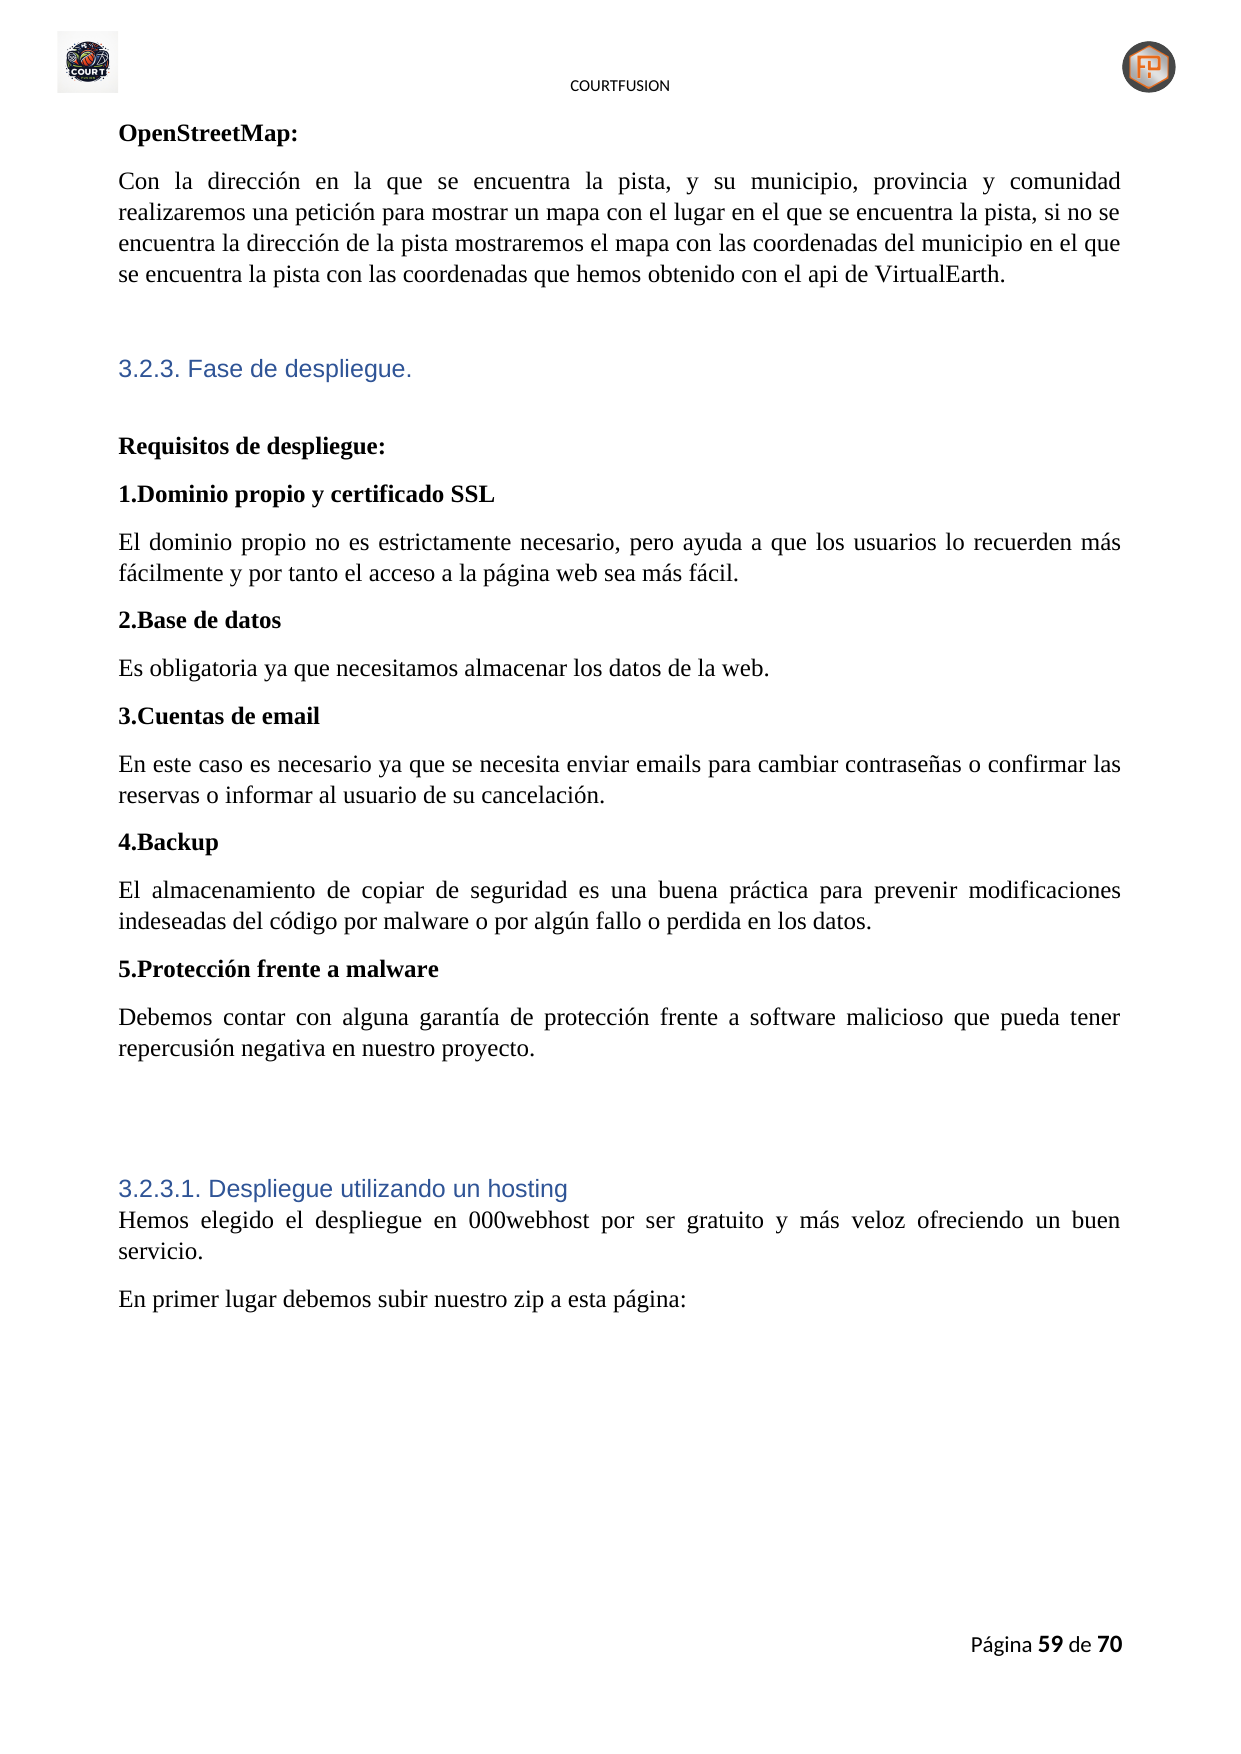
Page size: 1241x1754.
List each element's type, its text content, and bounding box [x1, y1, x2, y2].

text 5.Protección frente a malware [118, 954, 1122, 983]
text Hemos elegido el despliegue en 000webhost por ser gratuito y más veloz ofreciendo un buen servicio. [118, 1205, 1122, 1265]
text En este caso es necesario ya que se necesita enviar emails para cambiar contraseñas o confirmar las reservas o informar al usuario de su cancelación. [118, 749, 1122, 808]
picture [1122, 41, 1176, 93]
text 4.Backup [118, 827, 1122, 856]
text OpenStreetMap: [118, 118, 1122, 147]
text El almacenamiento de copiar de seguridad es una buena práctica para prevenir modificaciones indeseadas del código por malware o por algún fallo o perdida en los datos. [118, 875, 1122, 935]
text 3.Cuentas de email [118, 701, 1122, 730]
subtitle 3.2.3.1. Despliegue utilizando un hosting [118, 1174, 1122, 1203]
text En primer lugar debemos subir nuestro zip a esta página: [118, 1284, 1122, 1313]
text Debemos contar con alguna garantía de protección frente a software malicioso que pueda tener repercusión negativa en nuestro proyecto. [118, 1002, 1122, 1061]
text 2.Base de datos [118, 606, 1122, 634]
text 1.Dominio propio y certificado SSL [118, 479, 1122, 508]
text Con la dirección en la que se encuentra la pista, y su municipio, provincia y comunidad realizaremos una petición para mostrar un mapa con el lugar en el que se encuentra la pista, si no se encuentra la dirección de la pista mostraremos el mapa con las coordenadas del municipio en el que se encuentra la pista con las coordenadas que hemos obtenido con el api de VirtualEarth. [118, 166, 1122, 288]
text Requisitos de despliegue: [118, 431, 1122, 460]
subtitle 3.2.3. Fase de despliegue. [118, 353, 1122, 382]
text Es obligatoria ya que necesitamos almacenar los datos de la web. [118, 653, 1122, 682]
text El dominio propio no es estrictamente necesario, pero ayuda a que los usuarios lo recuerden más fácilmente y por tanto el acceso a la página web sea más fácil. [118, 527, 1122, 587]
